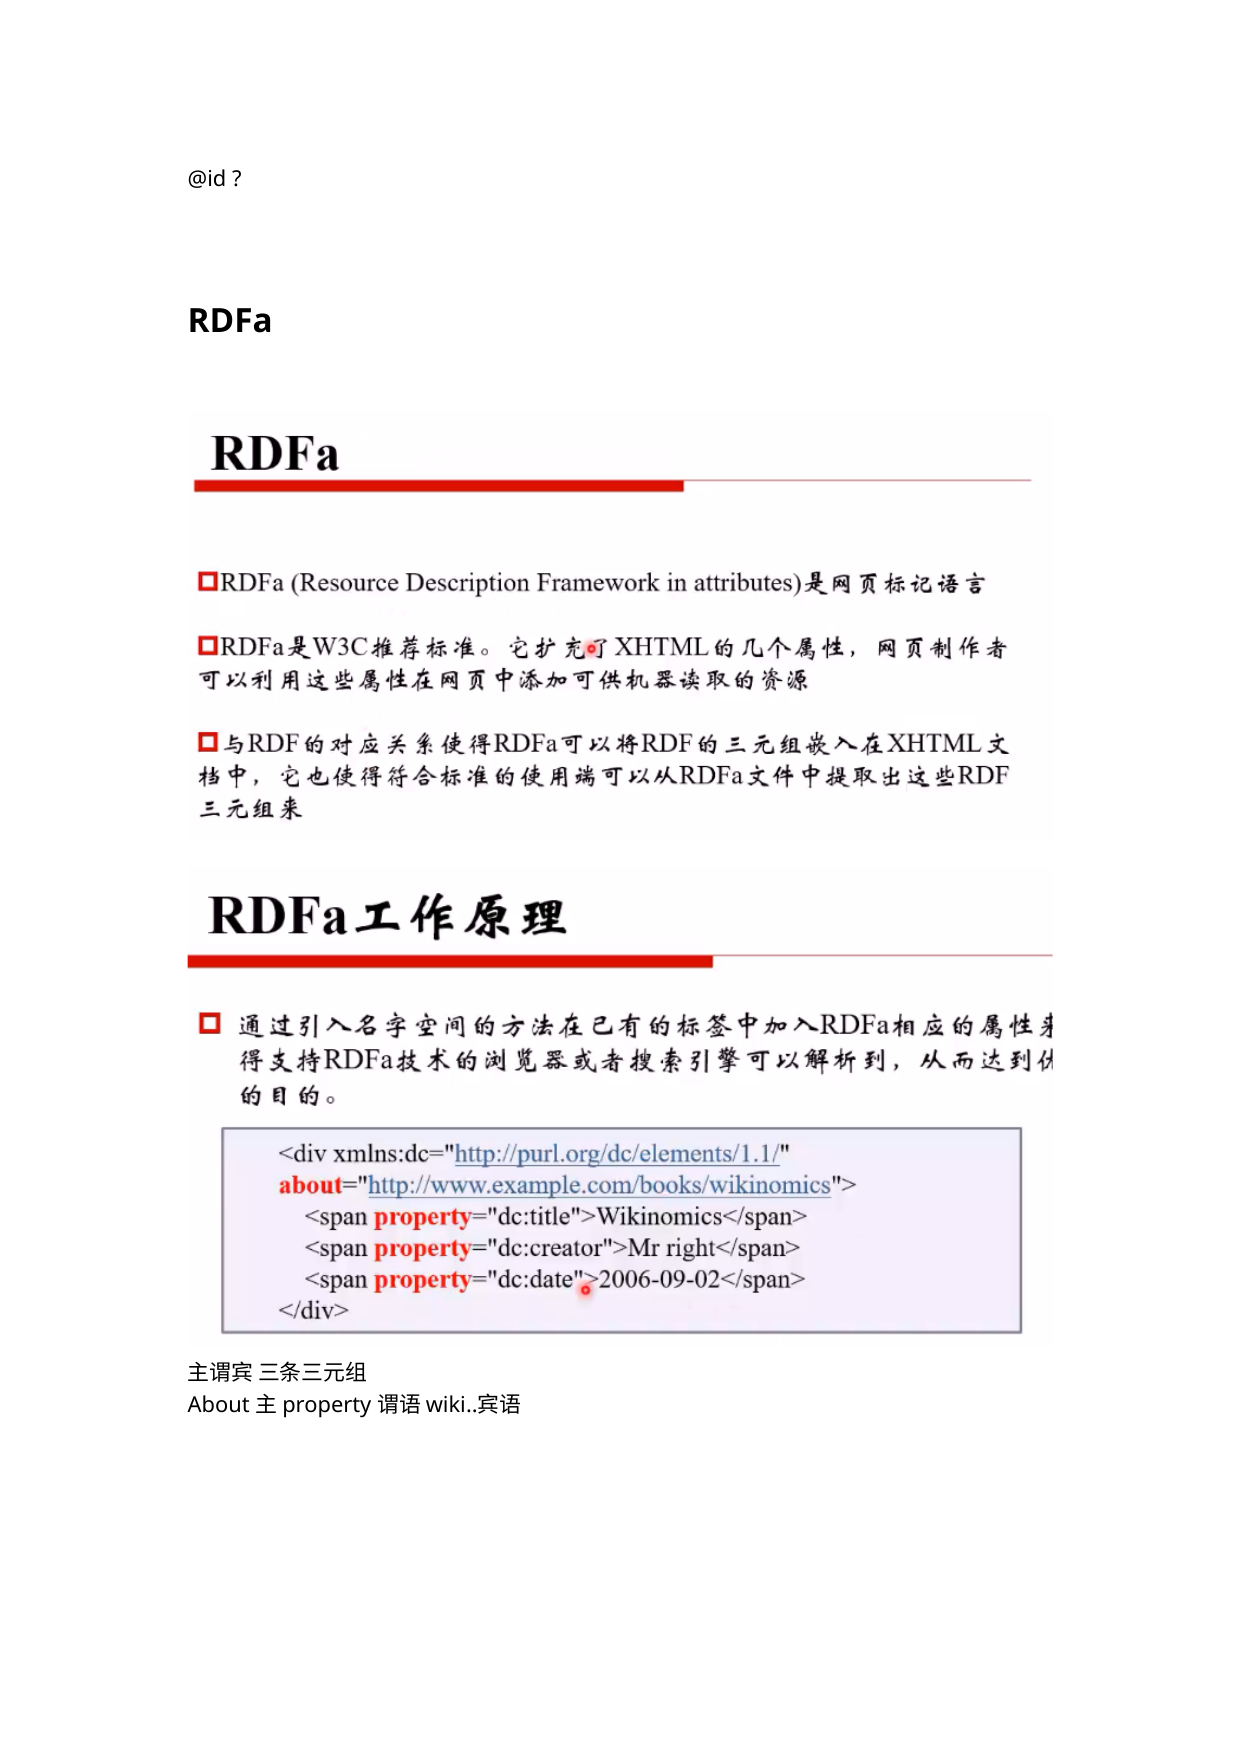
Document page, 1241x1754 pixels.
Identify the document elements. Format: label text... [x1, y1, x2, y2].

subtitle RDFa [187, 287, 1053, 352]
picture [187, 866, 1053, 1346]
picture [187, 411, 1053, 840]
text @id ? [187, 162, 1053, 194]
text 主谓宾 三条三元组 [187, 1354, 1053, 1387]
text About 主 property 谓语 wiki..宾语 [187, 1387, 1053, 1419]
